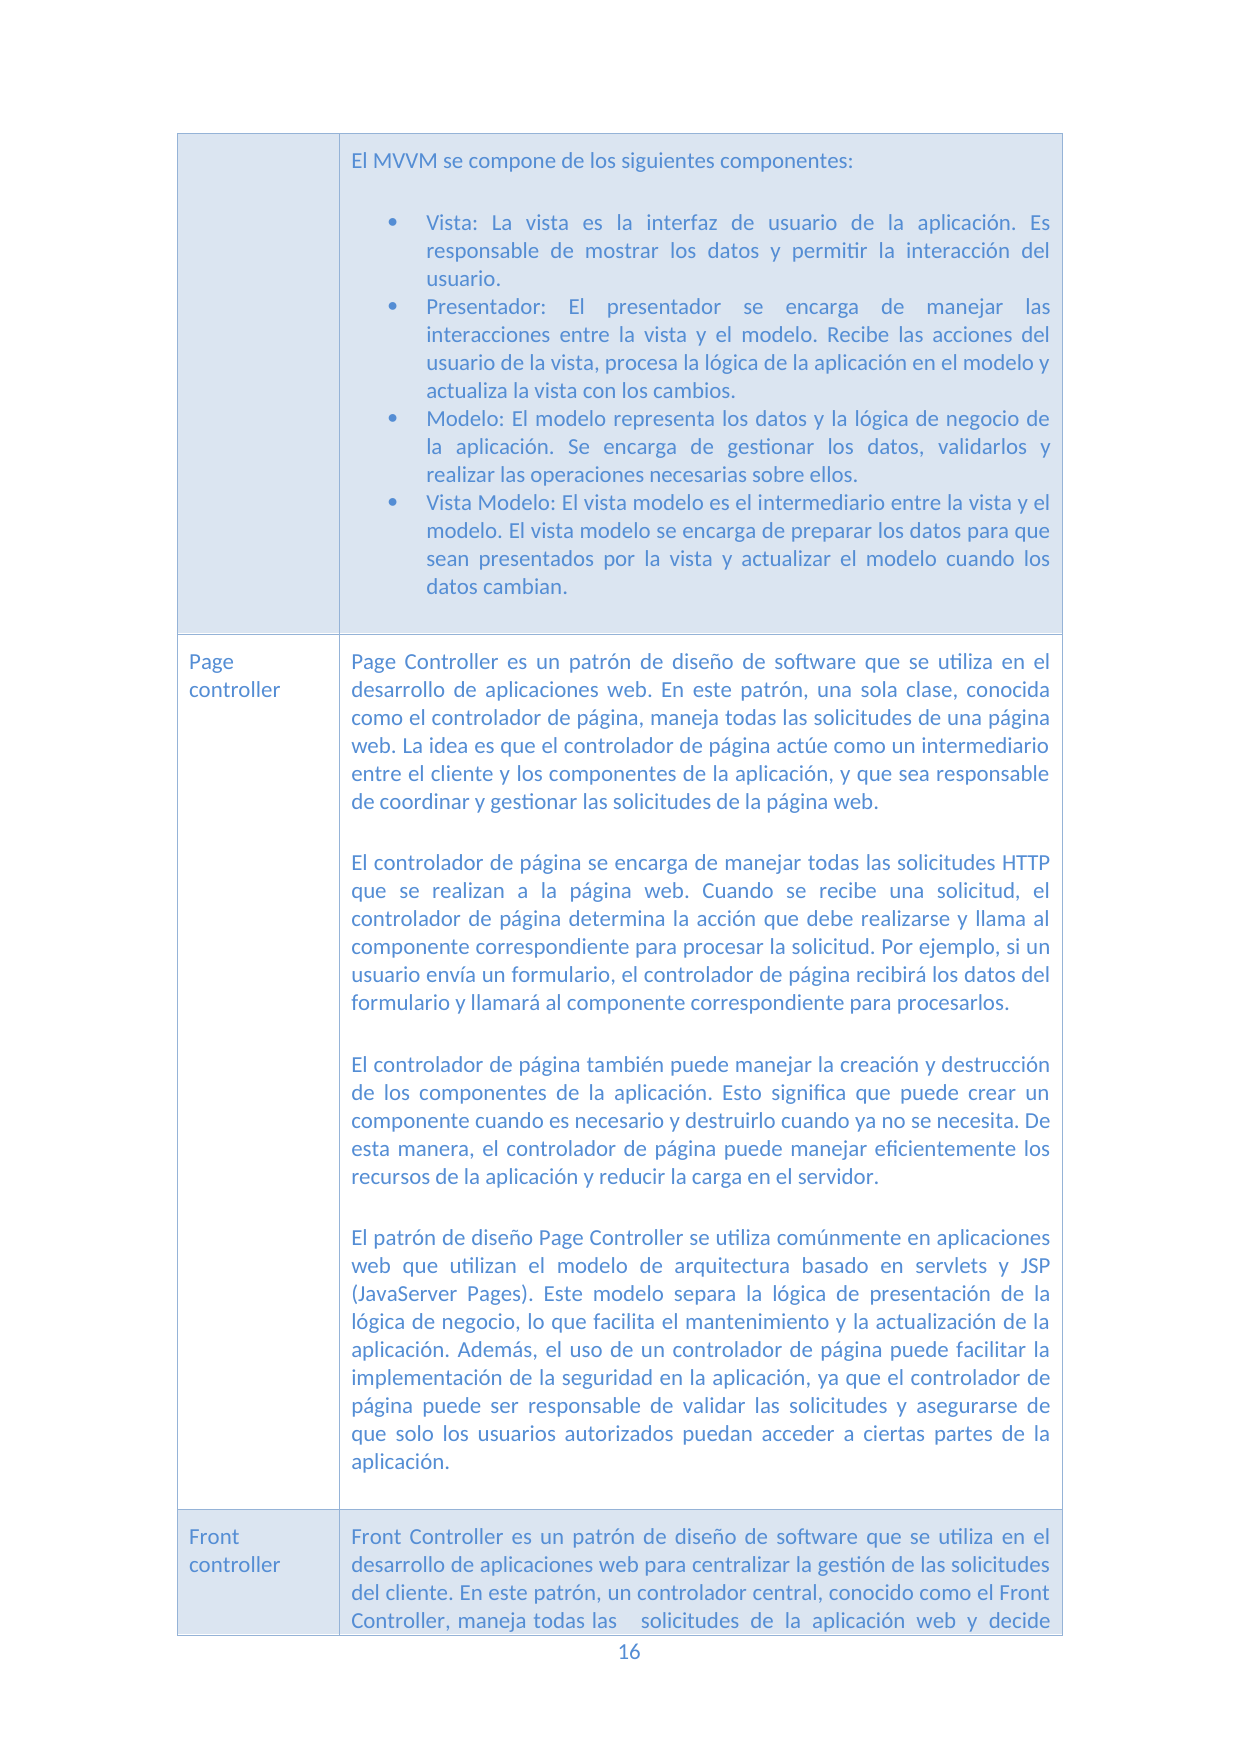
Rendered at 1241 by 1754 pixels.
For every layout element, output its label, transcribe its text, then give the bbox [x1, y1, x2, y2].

table_cell Page Controller es un patrón de diseño de software que se utiliza en el desarrollo de aplicaciones web. En este patrón, una sola clase, conocida como el controlador de página, maneja todas las solicitudes de una página web. La idea es que el controlador de página actúe como un intermediario entre el cliente y los componentes de la aplicación, y que sea responsable de coordinar y gestionar las solicitudes de la página web. El controlador de página se encarga de manejar todas las solicitudes HTTP que se realizan a la página web. Cuando se recibe una solicitud, el controlador de página determina la acción que debe realizarse y llama al componente correspondiente para procesar la solicitud. Por ejemplo, si un usuario envía un formulario, el controlador de página recibirá los datos del formulario y llamará al componente correspondiente para procesarlos. El controlador de página también puede manejar la creación y destrucción de los componentes de la aplicación. Esto significa que puede crear un componente cuando es necesario y destruirlo cuando ya no se necesita. De esta manera, el controlador de página puede manejar eficientemente los recursos de la aplicación y reducir la carga en el servidor. El patrón de diseño Page Controller se utiliza comúnmente en aplicaciones web que utilizan el modelo de arquitectura basado en servlets y JSP (JavaServer Pages). Este modelo separa la lógica de presentación de la lógica de negocio, lo que facilita el mantenimiento y la actualización de la aplicación. Además, el uso de un controlador de página puede facilitar la implementación de la seguridad en la aplicación, ya que el controlador de página puede ser responsable de validar las solicitudes y asegurarse de que solo los usuarios autorizados puedan acceder a ciertas partes de la aplicación. [340, 635, 1062, 1509]
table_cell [340, 134, 1062, 633]
table_cell Front controller [178, 1510, 339, 1634]
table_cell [340, 1510, 1062, 1634]
table_cell Page controller [178, 635, 339, 1509]
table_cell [178, 134, 339, 633]
